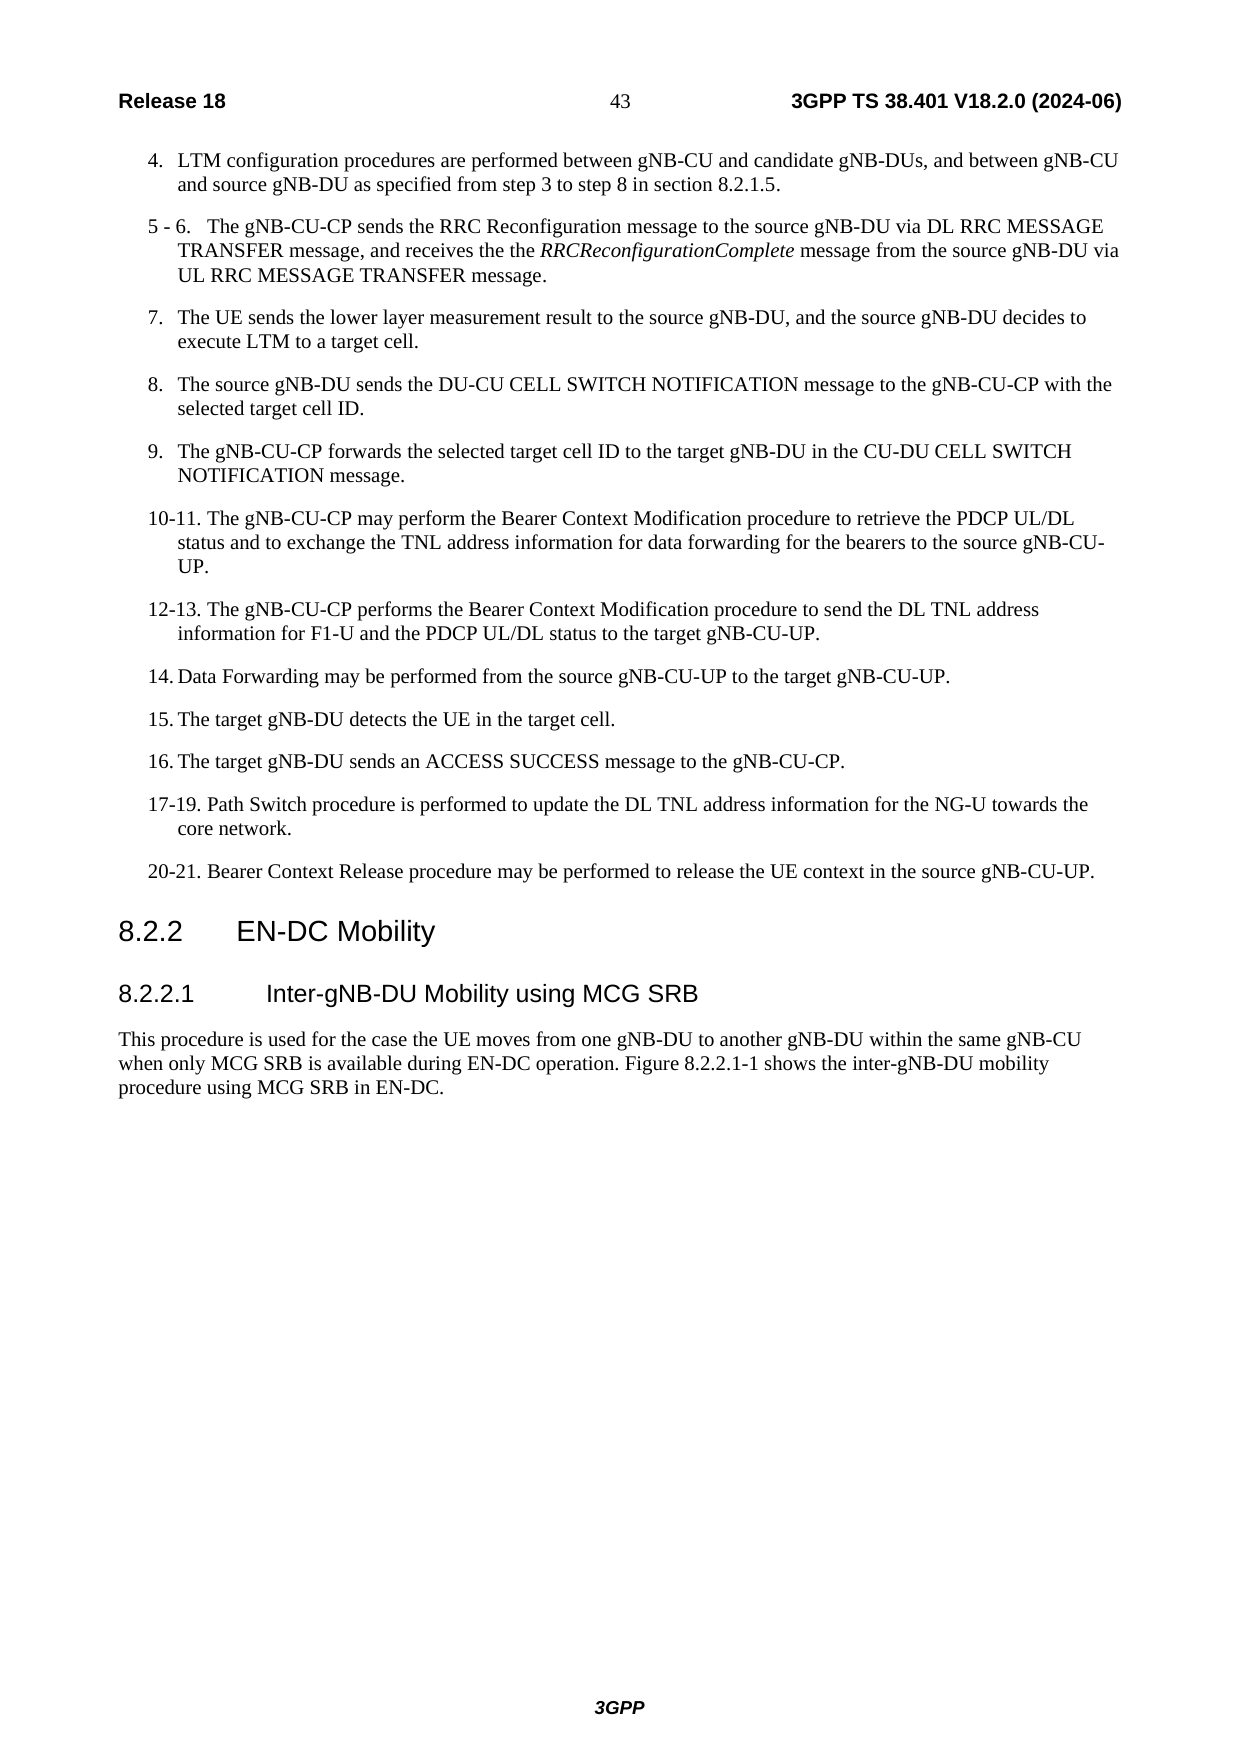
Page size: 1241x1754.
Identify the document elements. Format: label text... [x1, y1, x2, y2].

subtitle 8.2.2 EN-DC Mobility [118, 914, 1122, 948]
text 20-21. Bearer Context Release procedure may be performed to release the UE context in the source gNB-CU-UP. [148, 859, 1122, 883]
text 17-19. Path Switch procedure is performed to update the DL TNL address information for the NG-U towards the core network. [148, 792, 1122, 840]
text 7. The UE sends the lower layer measurement result to the source gNB-DU, and the source gNB-DU decides to execute LTM to a target cell. [148, 305, 1122, 353]
text 14. Data Forwarding may be performed from the source gNB-CU-UP to the target gNB-CU-UP. [148, 664, 1122, 688]
text 8. The source gNB-DU sends the DU-CU CELL SWITCH NOTIFICATION message to the gNB-CU-CP with the selected target cell ID. [148, 372, 1122, 420]
text This procedure is used for the case the UE moves from one gNB-DU to another gNB-DU within the same gNB-CU when only MCG SRB is available during EN-DC operation. Figure 8.2.2.1-1 shows the inter-gNB-DU mobility procedure using MCG SRB in EN-DC. [118, 1027, 1122, 1099]
text 15. The target gNB-DU detects the UE in the target cell. [148, 707, 1122, 731]
text 5 - 6. The gNB-CU-CP sends the RRC Reconfiguration message to the source gNB-DU via DL RRC MESSAGE TRANSFER message, and receives the the RRCReconfigurationComplete message from the source gNB-DU via UL RRC MESSAGE TRANSFER message. [148, 214, 1122, 287]
subtitle 8.2.2.1 Inter-gNB-DU Mobility using MCG SRB [118, 979, 1122, 1008]
text 12-13. The gNB-CU-CP performs the Bearer Context Modification procedure to send the DL TNL address information for F1-U and the PDCP UL/DL status to the target gNB-CU-UP. [148, 597, 1122, 645]
text 9. The gNB-CU-CP forwards the selected target cell ID to the target gNB-DU in the CU-DU CELL SWITCH NOTIFICATION message. [148, 439, 1122, 487]
text 10-11. The gNB-CU-CP may perform the Bearer Context Modification procedure to retrieve the PDCP UL/DL status and to exchange the TNL address information for data forwarding for the bearers to the source gNB-CU-UP. [148, 506, 1122, 578]
text 4. LTM configuration procedures are performed between gNB-CU and candidate gNB-DUs, and between gNB-CU and source gNB-DU as specified from step 3 to step 8 in section 8.2.1.5. [148, 147, 1122, 196]
text 16. The target gNB-DU sends an ACCESS SUCCESS message to the gNB-CU-CP. [148, 749, 1122, 773]
